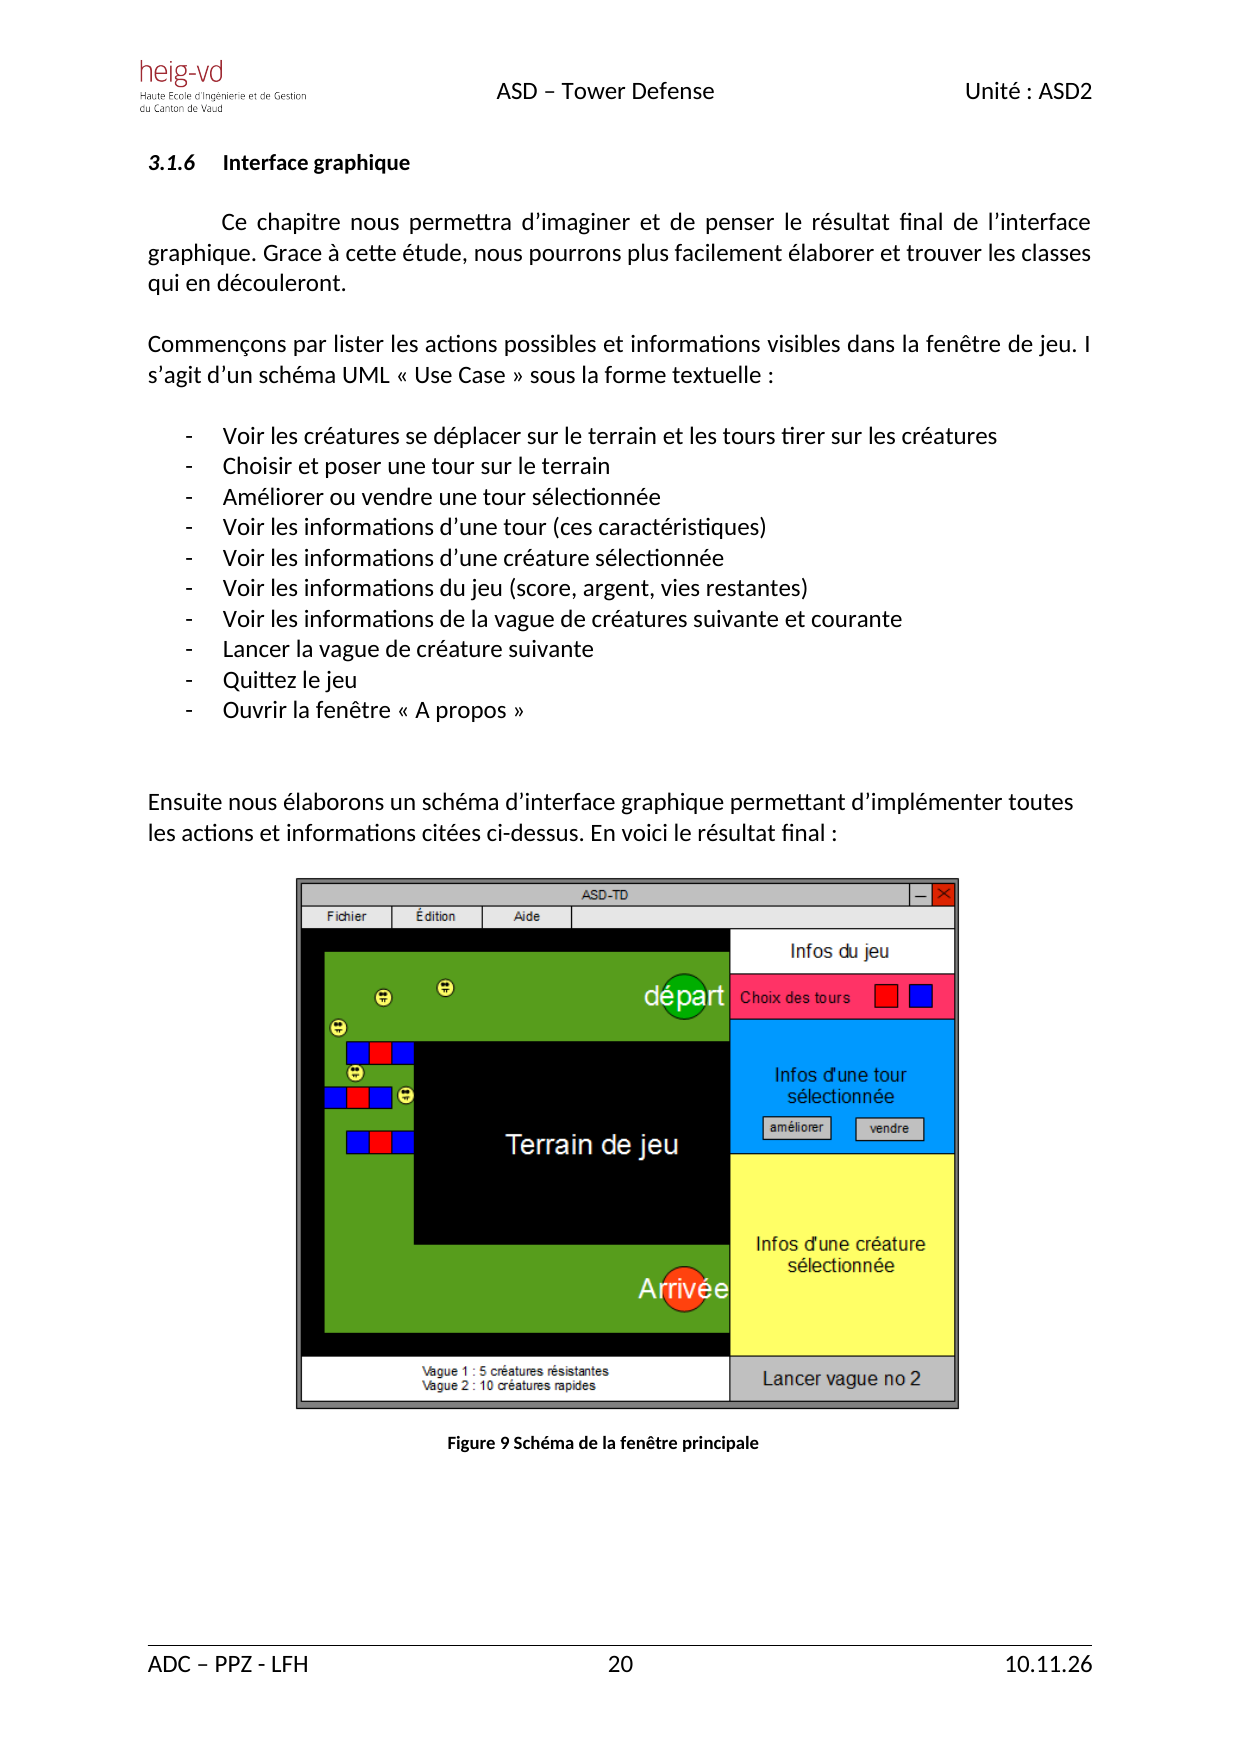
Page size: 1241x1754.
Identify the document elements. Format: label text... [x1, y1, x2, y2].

text Ce chapitre nous permettra d’imaginer et de penser le résultat final de l’interface graphique. Grace à cette étude, nous pourrons plus facilement élaborer et trouver les classes qui en découleront. [148, 206, 1092, 298]
text Ensuite nous élaborons un schéma d’interface graphique permettant d’implémenter toutes les actions et informations citées ci-dessus. En voici le résultat final : [148, 786, 1092, 847]
list Voir les informations d’une tour (ces caractéristiques) [185, 511, 1092, 542]
subtitle Interface graphique [148, 148, 1092, 176]
list Voir les informations de la vague de créatures suivante et courante [185, 603, 1092, 633]
text Commençons par lister les actions possibles et informations visibles dans la fenêtre de jeu. I s’agit d’un schéma UML « Use Case » sous la forme textuelle : [148, 328, 1092, 389]
list Améliorer ou vendre une tour sélectionnée [185, 481, 1092, 511]
list Choisir et poser une tour sur le terrain [185, 450, 1092, 481]
list Lancer la vague de créature suivante [185, 633, 1092, 664]
list Voir les créatures se déplacer sur le terrain et les tours tirer sur les créatures [185, 420, 1092, 450]
list Ouvrir la fenêtre « A propos » [185, 694, 1092, 725]
list Voir les informations du jeu (score, argent, vies restantes) [185, 572, 1092, 603]
list Voir les informations d’une créature sélectionnée [185, 542, 1092, 572]
list Quittez le jeu [185, 664, 1092, 694]
picture [136, 57, 310, 114]
picture [280, 865, 972, 1423]
